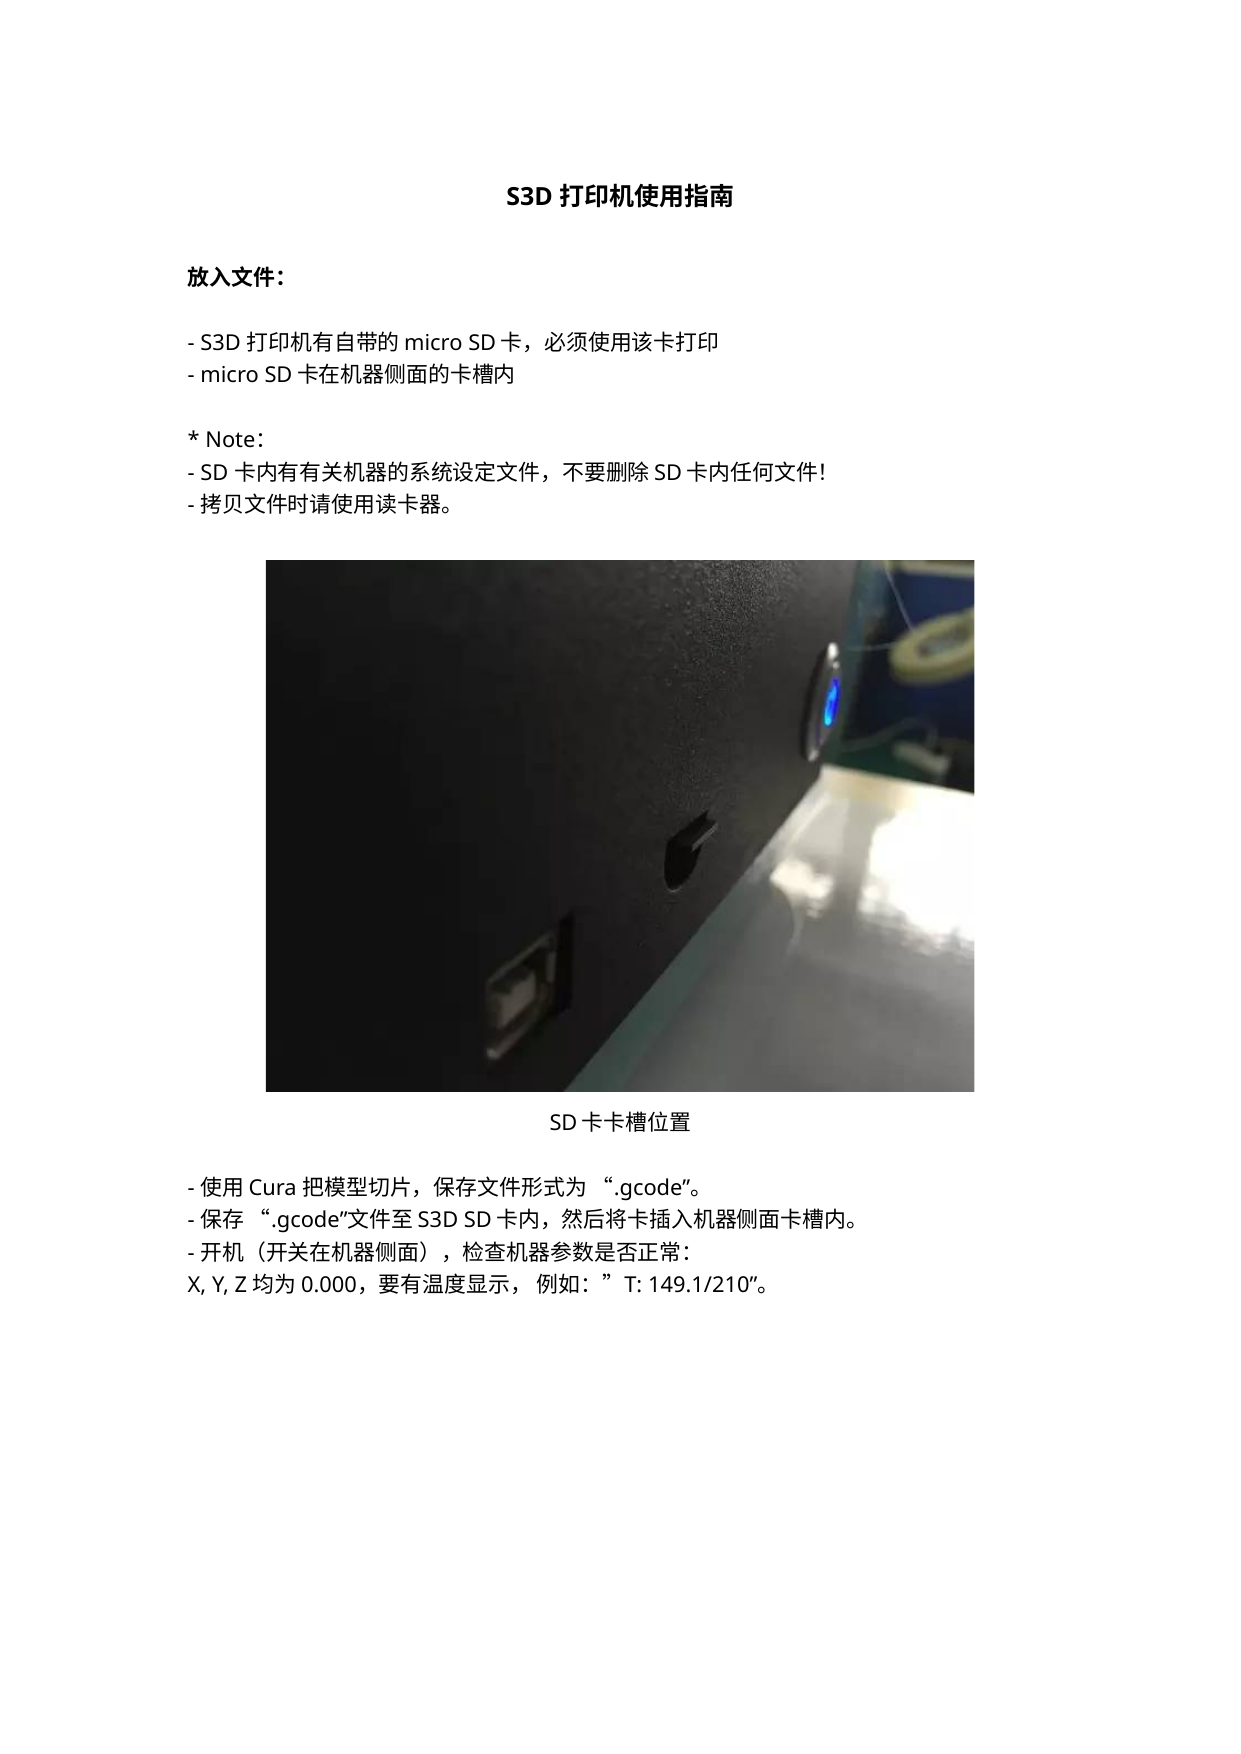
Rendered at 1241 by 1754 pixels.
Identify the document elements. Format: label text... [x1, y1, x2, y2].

text 放入文件： [187, 259, 1053, 292]
text X, Y, Z 均为0.000，要有温度显示， 例如：”T: 149.1/210”。 [187, 1267, 1053, 1299]
text * Note： [187, 422, 1053, 454]
text - micro SD卡在机器侧面的卡槽内 [187, 357, 1053, 389]
text - SD 卡内有有关机器的系统设定文件，不要删除SD卡内任何文件！ [187, 454, 1053, 487]
text - 拷贝文件时请使用读卡器。 [187, 487, 1053, 519]
text S3D 打印机使用指南 [187, 162, 1053, 227]
text - S3D 打印机有自带的micro SD卡，必须使用该卡打印 [187, 324, 1053, 357]
text - 保存 “.gcode”文件至S3D SD卡内，然后将卡插入机器侧面卡槽内。 [187, 1202, 1053, 1234]
text - 使用Cura 把模型切片，保存文件形式为 “.gcode”。 [187, 1169, 1053, 1202]
picture [265, 560, 975, 1092]
text - 开机（开关在机器侧面），检查机器参数是否正常： [187, 1234, 1053, 1267]
